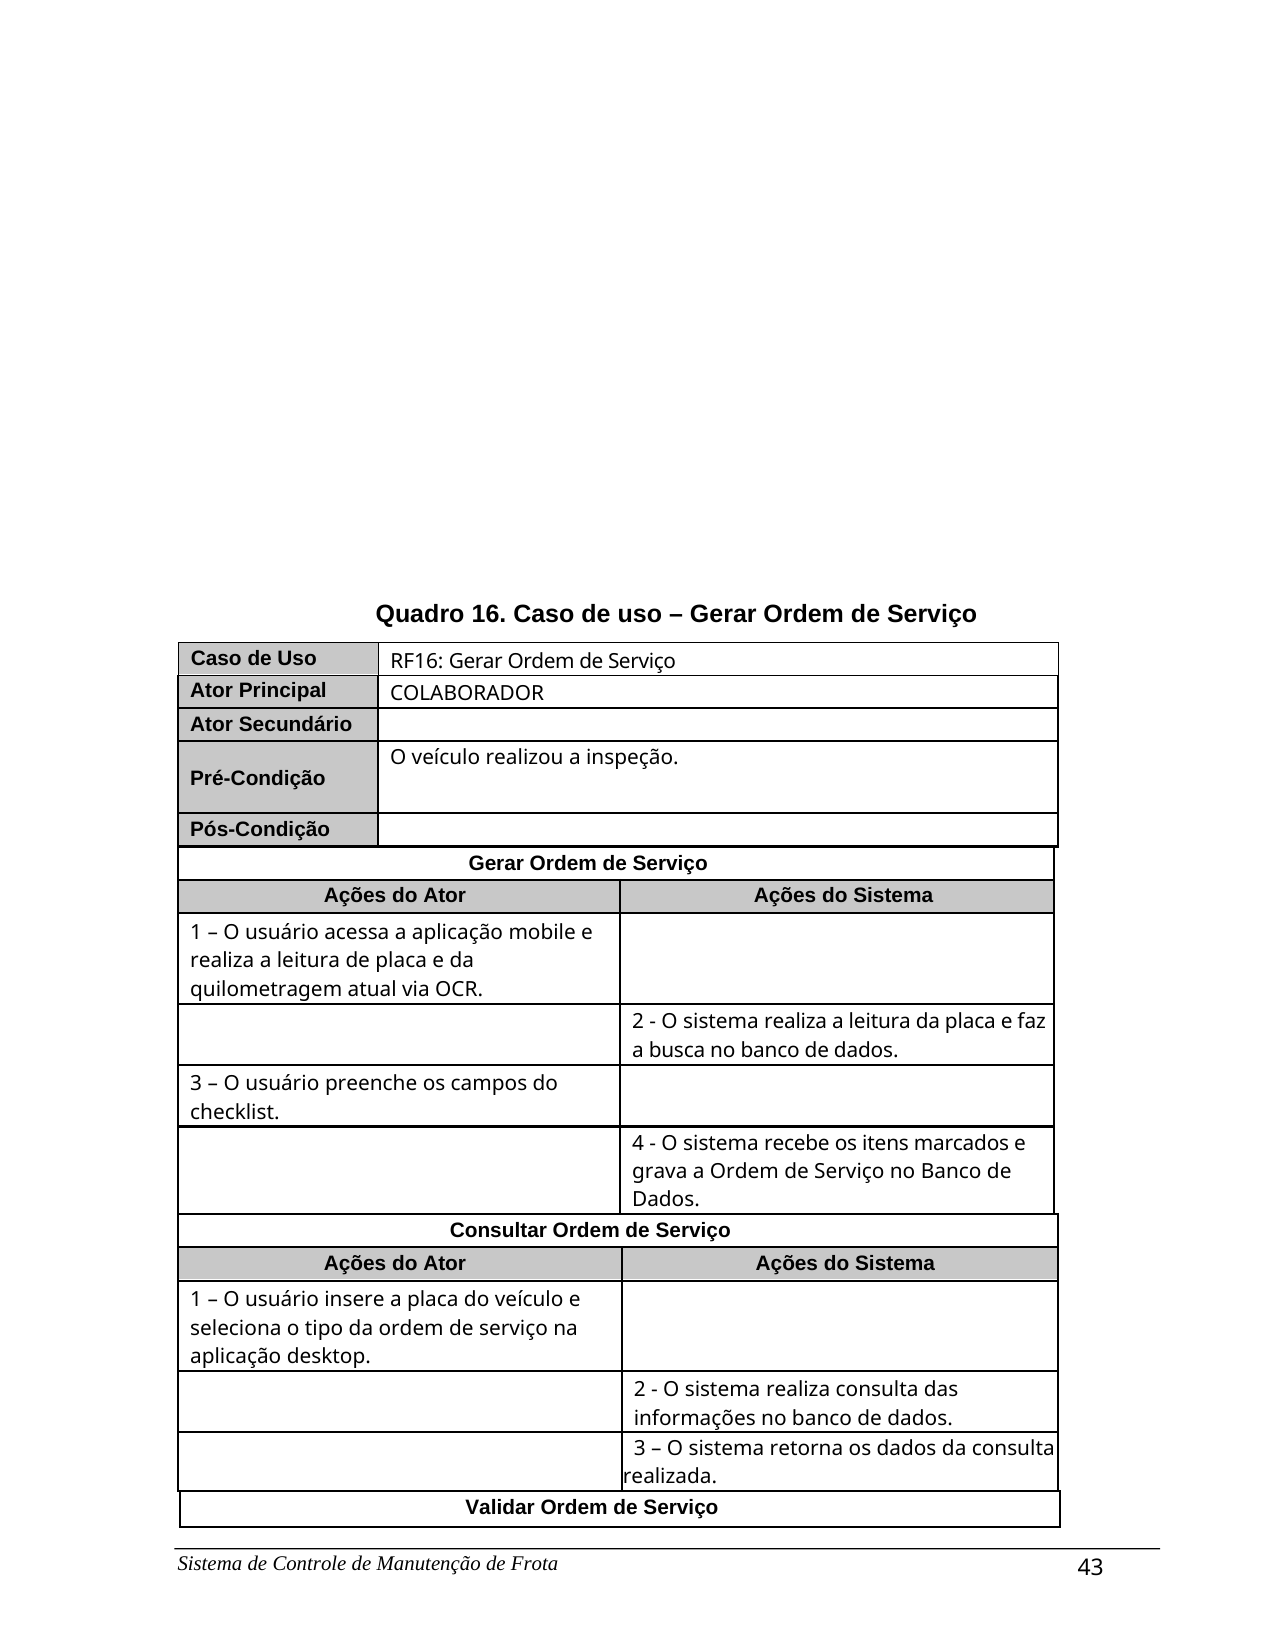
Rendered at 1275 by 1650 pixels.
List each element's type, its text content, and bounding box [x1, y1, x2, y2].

table_cell [379, 814, 1057, 845]
table_cell 2 - O sistema realiza a leitura da placa e faz a busca no banco de dados. [621, 1005, 1053, 1063]
table_cell [379, 709, 1057, 740]
table_cell 3 – O usuário preenche os campos do checklist. [179, 1066, 619, 1125]
table_cell Ações do Sistema [623, 1248, 1057, 1279]
table_cell [621, 914, 1053, 1002]
table_cell 1 – O usuário acessa a aplicação mobile e realiza a leitura de placa e da quilometragem atual via OCR. [179, 914, 619, 1002]
table_cell [179, 1372, 621, 1431]
table_cell Ações do Ator [179, 1248, 621, 1279]
table_cell COLABORADOR [379, 676, 1057, 707]
table_cell [179, 1005, 619, 1063]
table_cell Ator Secundário [179, 709, 377, 740]
table_cell [623, 1282, 1057, 1370]
table_cell Ações do Ator [179, 881, 619, 912]
table_cell Pós-Condição [179, 814, 377, 845]
table_cell [621, 1066, 1053, 1125]
table_cell 3 – O sistema retorna os dados da consulta realizada. [623, 1433, 1057, 1490]
table_cell Gerar Ordem de Serviço [179, 848, 1053, 879]
table_cell [179, 1433, 621, 1490]
subtitle Quadro 16. Caso de uso – Gerar Ordem de Serviço [302, 599, 1071, 628]
table_cell O veículo realizou a inspeção. [379, 742, 1057, 812]
table_cell 4 - O sistema recebe os itens marcados e grava a Ordem de Serviço no Banco de Dados. [621, 1128, 1053, 1213]
table_cell 1 – O usuário insere a placa do veículo e seleciona o tipo da ordem de serviço na aplicação desktop. [179, 1282, 621, 1370]
table_header Caso de Uso [179, 643, 378, 674]
table_cell [179, 1128, 619, 1213]
table_header RF16: Gerar Ordem de Serviço [379, 643, 1058, 674]
table_cell Pré-Condição [179, 742, 377, 812]
table_cell Ações do Sistema [621, 881, 1053, 912]
table_cell Ator Principal [179, 676, 377, 707]
table_cell Consultar Ordem de Serviço [179, 1215, 1057, 1246]
table_cell Validar Ordem de Serviço [181, 1492, 1059, 1526]
table_cell 2 - O sistema realiza consulta das informações no banco de dados. [623, 1372, 1057, 1431]
